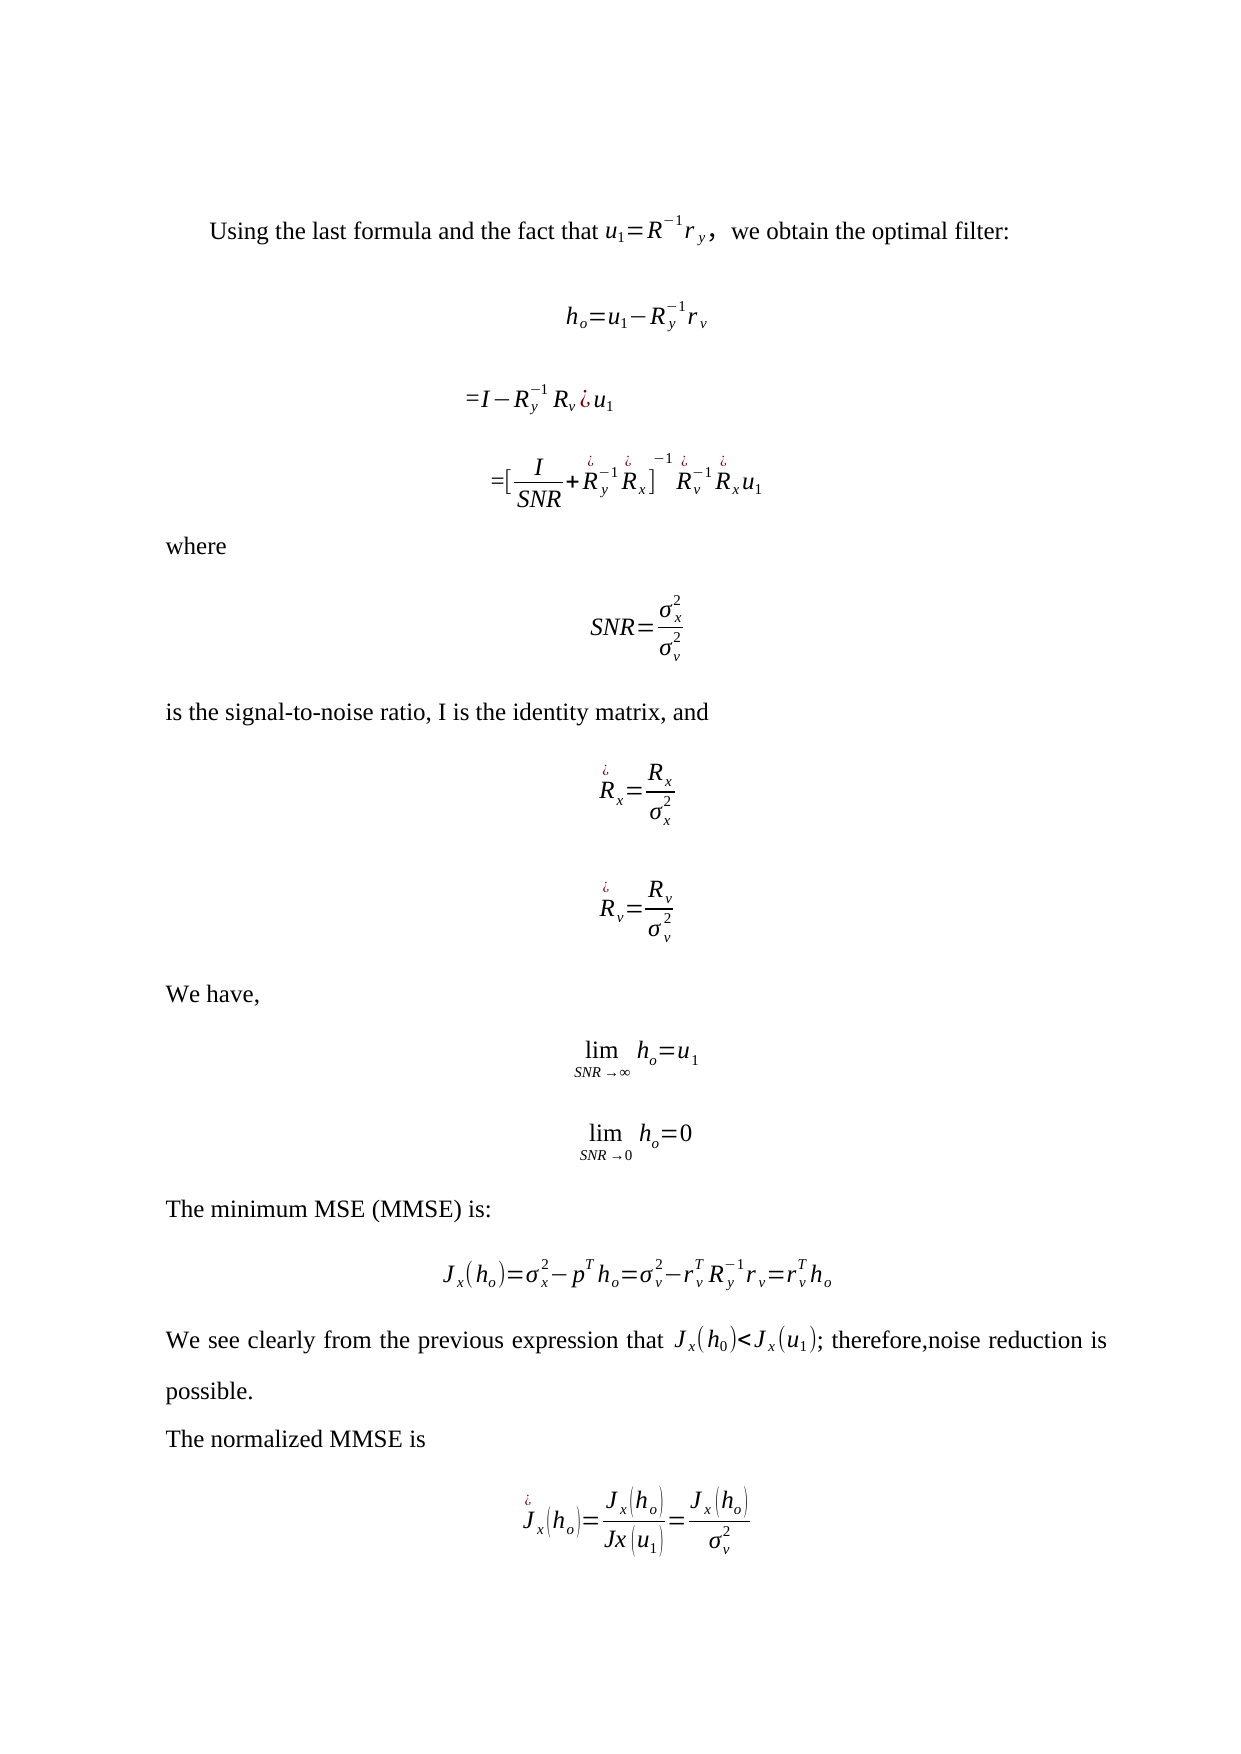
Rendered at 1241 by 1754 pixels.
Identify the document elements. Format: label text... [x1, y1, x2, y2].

text Using the last formula and the fact that ，we obtain the optimal filter: [165, 195, 1107, 263]
text where [165, 529, 1107, 563]
text We see clearly from the previous expression that ; therefore,noise reduction is possible. [165, 1323, 1107, 1407]
text The minimum MSE (MMSE) is: [165, 1191, 1107, 1225]
text = [165, 446, 1107, 514]
text is the signal-to-noise ratio, I is the identity matrix, and [165, 694, 1107, 728]
text = [165, 364, 1107, 432]
text The normalized MMSE is [165, 1422, 1107, 1456]
text We have, [165, 977, 1107, 1011]
